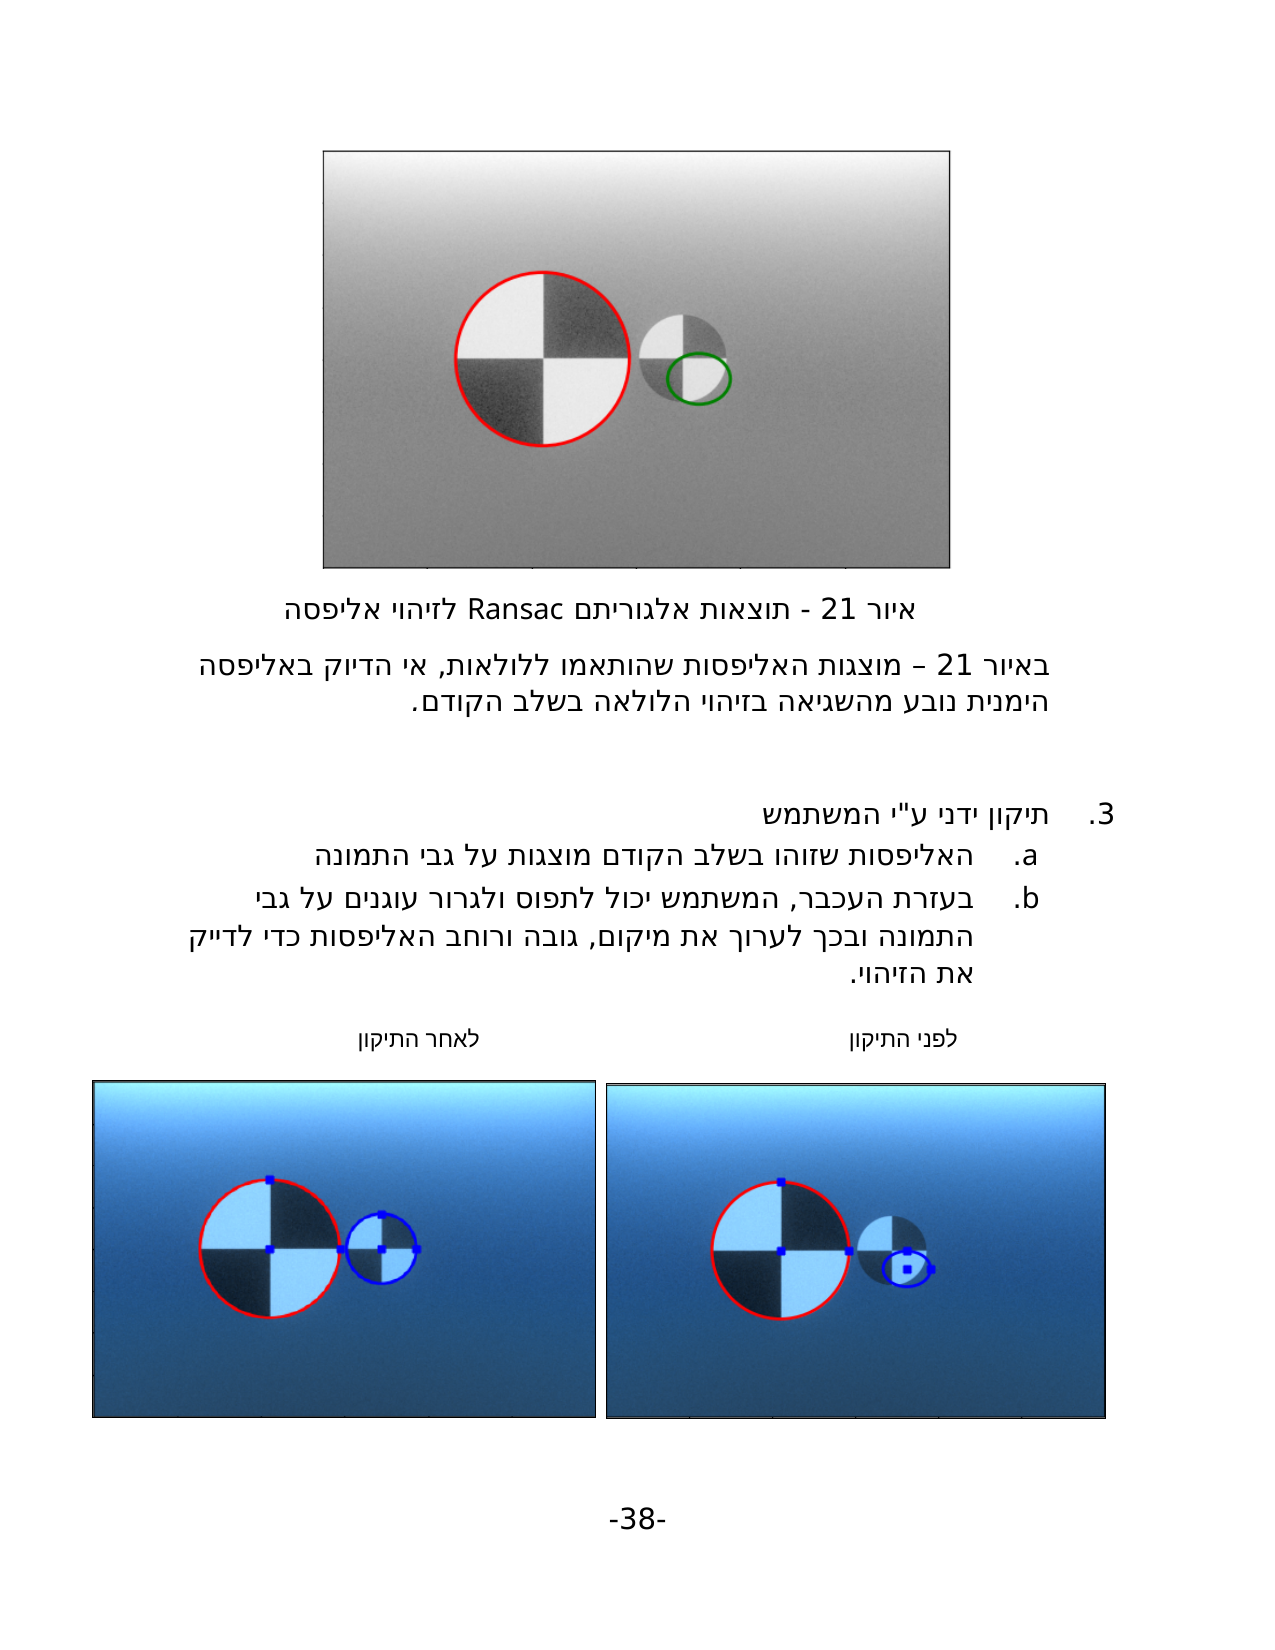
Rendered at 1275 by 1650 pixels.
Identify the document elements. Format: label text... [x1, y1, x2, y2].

list בעזרת העכבר, המשתמש יכול לתפוס ולגרור עוגנים על גבי התמונה ובכך לערוך את מיקום, גובה ורוחב האליפסות כדי לדייק את הזיהוי. [150, 877, 1012, 990]
picture [322, 150, 953, 569]
list תיקון ידני ע"י המשתמש [150, 797, 1087, 831]
list באיור 21 – מוצגות האליפסות שהותאמו ללולאות, אי הדיוק באליפסה הימנית נובע מהשגיאה בזיהוי הלולאה בשלב הקודם. [150, 648, 1050, 719]
picture [93, 1081, 595, 1417]
text איור 21 - תוצאות אלגוריתם Ransac לזיהוי אליפסה [150, 588, 1050, 628]
list האליפסות שזוהו בשלב הקודם מוצגות על גבי התמונה [150, 834, 1012, 874]
picture [607, 1084, 1105, 1418]
